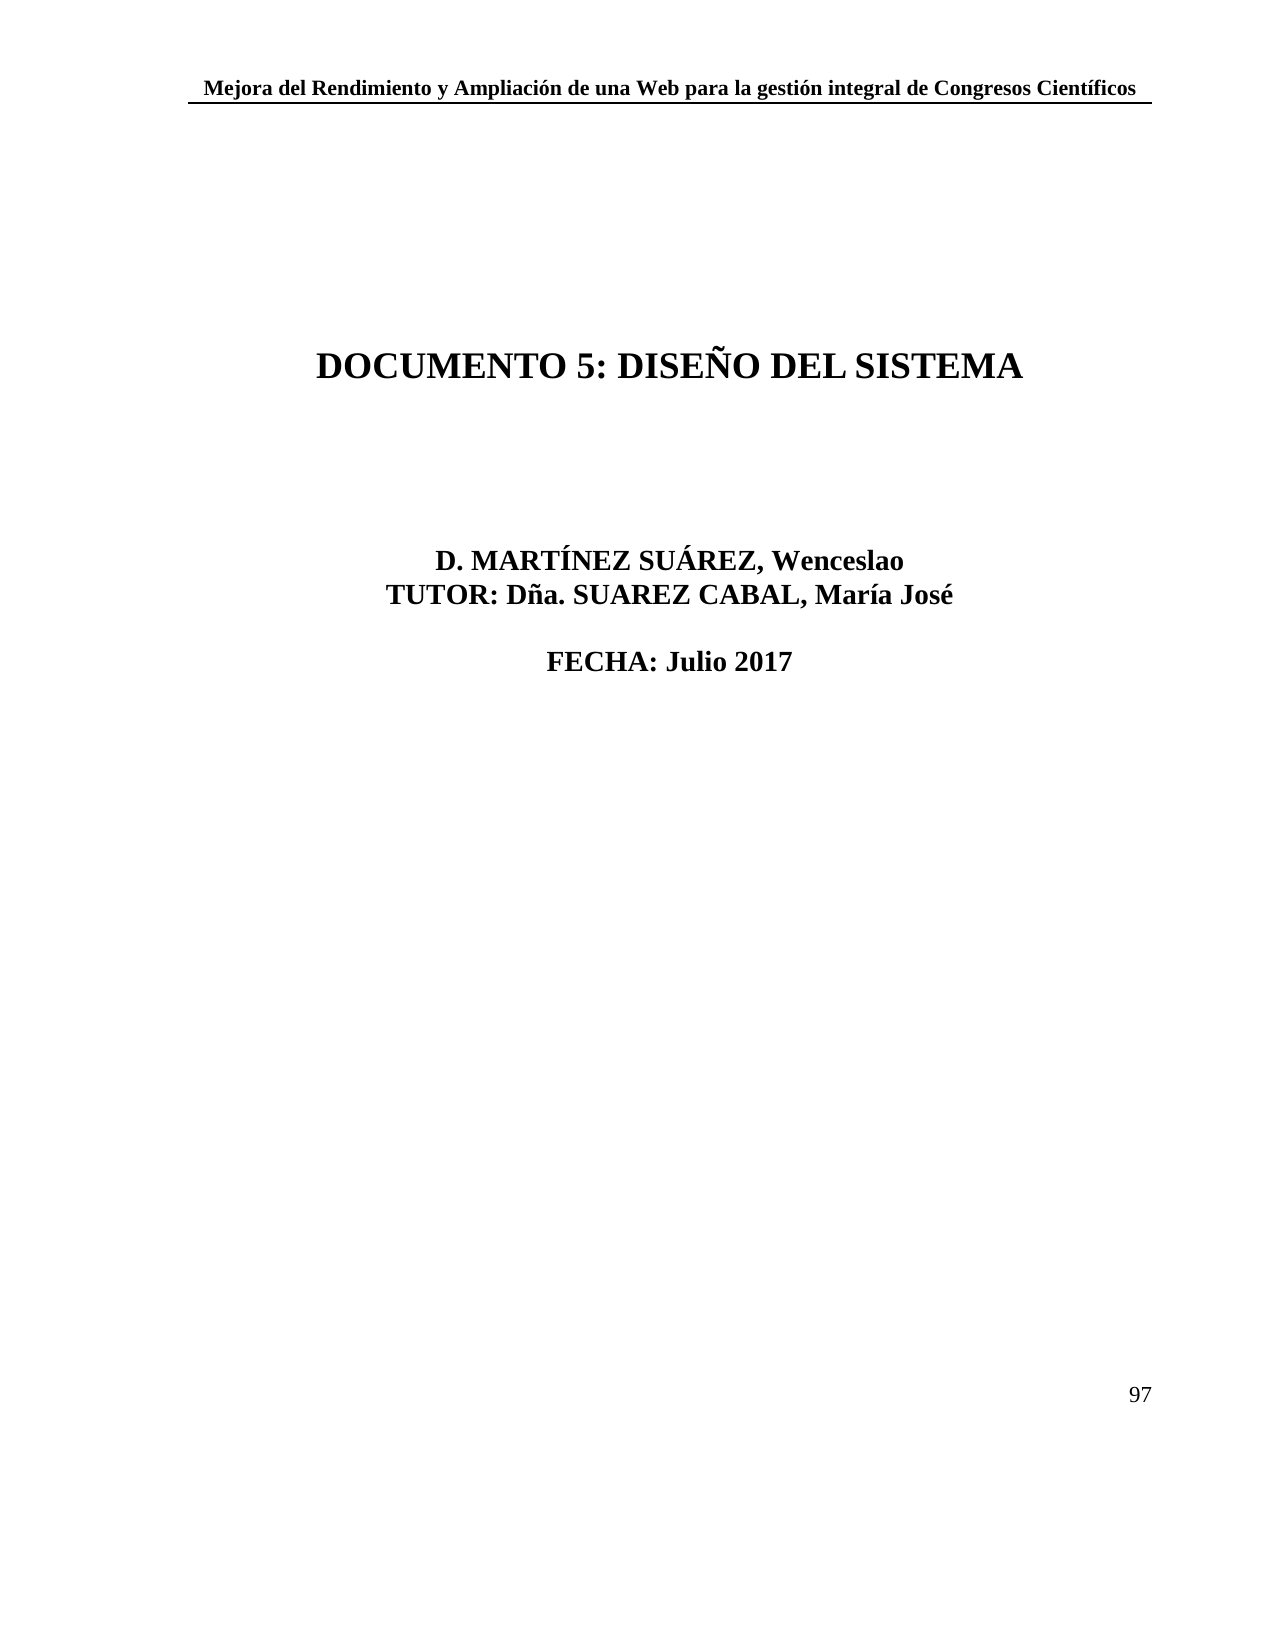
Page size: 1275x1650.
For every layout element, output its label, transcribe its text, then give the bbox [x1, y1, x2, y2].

text D. MARTÍNEZ SUÁREZ, Wenceslao [187, 543, 1152, 577]
text FECHA: Julio 2017 [187, 644, 1152, 677]
text TUTOR: Dña. SUAREZ CABAL, María José [187, 577, 1152, 610]
subtitle DOCUMENTO 5: DISEÑO DEL SISTEMA [187, 343, 1152, 387]
